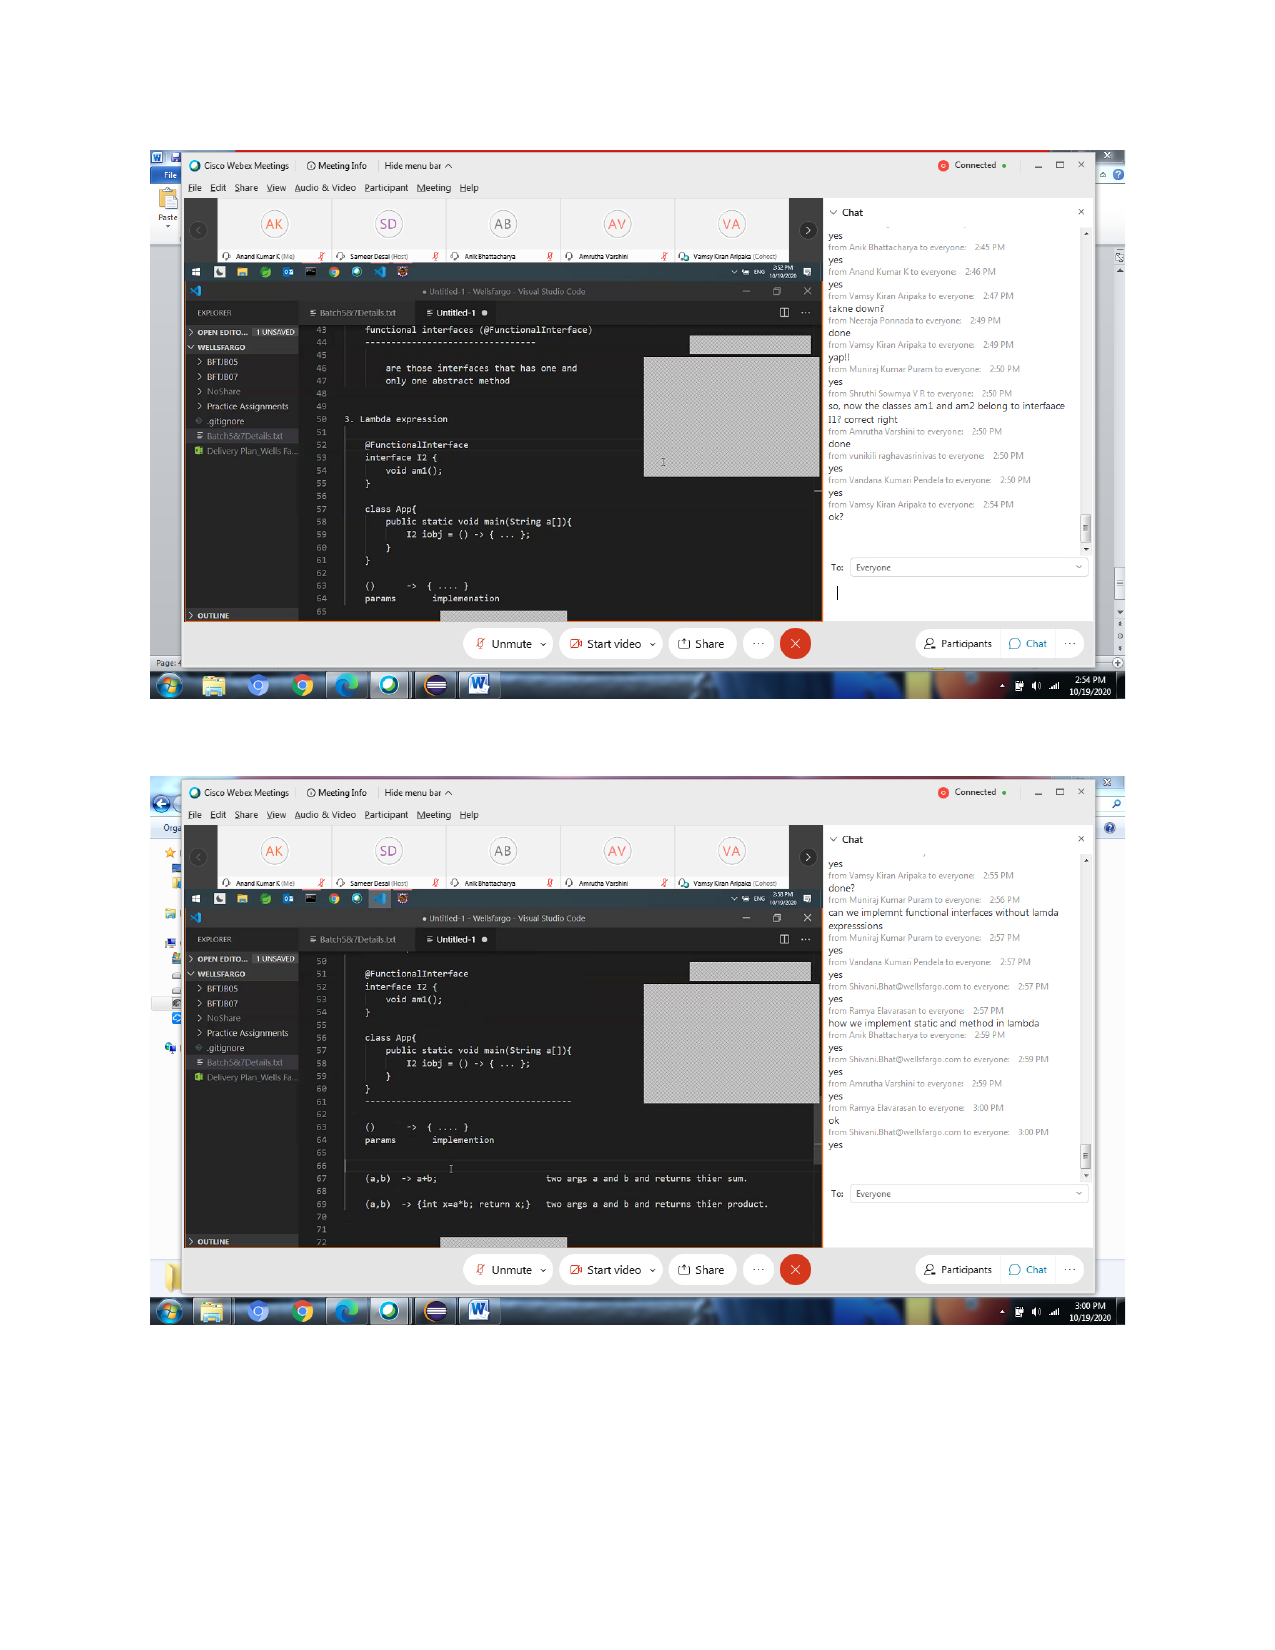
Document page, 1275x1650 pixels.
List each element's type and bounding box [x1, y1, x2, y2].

picture [150, 776, 1125, 1325]
picture [150, 150, 1125, 699]
